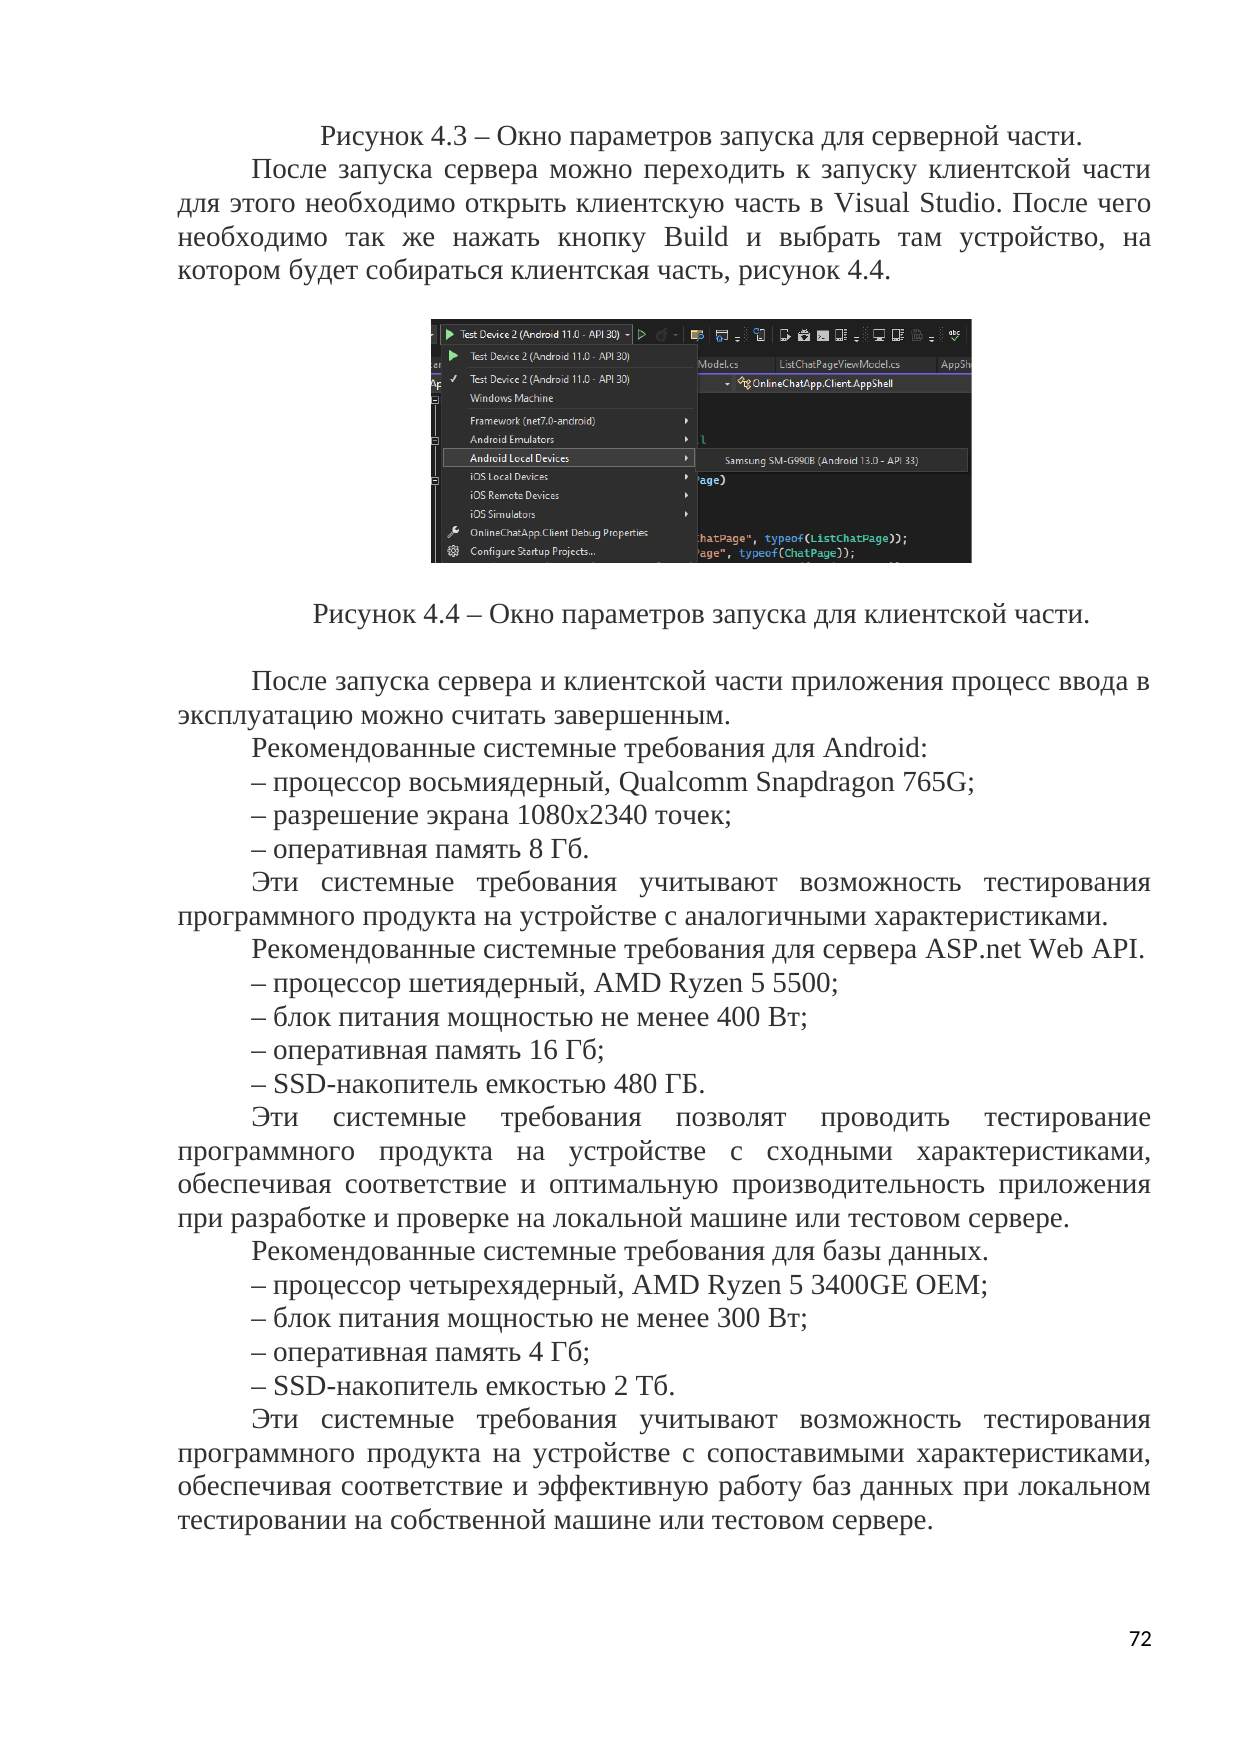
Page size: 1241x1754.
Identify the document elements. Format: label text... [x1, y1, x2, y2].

text Рекомендованные системные требования для базы данных. [177, 1233, 1152, 1267]
text – процессор четырехядерный, AMD Ryzen 5 3400GE OEM; [177, 1267, 1152, 1301]
text После запуска сервера и клиентской части приложения процесс ввода в эксплуатацию можно считать завершенным. [177, 663, 1152, 730]
text – SSD-накопитель емкостью 480 ГБ. [177, 1066, 1152, 1099]
text – оперативная память 16 Гб; [177, 1032, 1152, 1066]
text Рекомендованные системные требования для Android: [177, 730, 1152, 764]
text Рисунок 4.4 – Окно параметров запуска для клиентской части. [177, 596, 1152, 630]
text – оперативная память 4 Гб; [177, 1334, 1152, 1368]
text – разрешение экрана 1080х2340 точек; [177, 797, 1152, 831]
text Эти системные требования учитывают возможность тестирования программного продукта на устройстве с аналогичными характеристиками. [177, 864, 1152, 932]
text – процессор восьмиядерный, Qualcomm Snapdragon 765G; [177, 764, 1152, 797]
picture [431, 319, 972, 563]
text После запуска сервера можно переходить к запуску клиентской части для этого необходимо открыть клиентскую часть в Visual Studio. После чего необходимо так же нажать кнопку Build и выбрать там устройство, на котором будет собираться клиентская часть, рисунок 4.4. [177, 152, 1152, 286]
text Эти системные требования учитывают возможность тестирования программного продукта на устройстве с сопоставимыми характеристиками, обеспечивая соответствие и эффективную работу баз данных при локальном тестировании на собственной машине или тестовом сервере. [177, 1401, 1152, 1535]
text Рекомендованные системные требования для сервера ASP.net Web API. [177, 932, 1152, 965]
text – оперативная память 8 Гб. [177, 831, 1152, 864]
text – SSD-накопитель емкостью 2 Тб. [177, 1368, 1152, 1401]
text – блок питания мощностью не менее 300 Вт; [177, 1301, 1152, 1334]
text Эти системные требования позволят проводить тестирование программного продукта на устройстве с сходными характеристиками, обеспечивая соответствие и оптимальную производительность приложения при разработке и проверке на локальной машине или тестовом сервере. [177, 1099, 1152, 1233]
text – блок питания мощностью не менее 400 Вт; [177, 999, 1152, 1032]
text – процессор шетиядерный, AMD Ryzen 5 5500; [177, 965, 1152, 999]
text Рисунок 4.3 – Окно параметров запуска для серверной части. [177, 118, 1152, 152]
